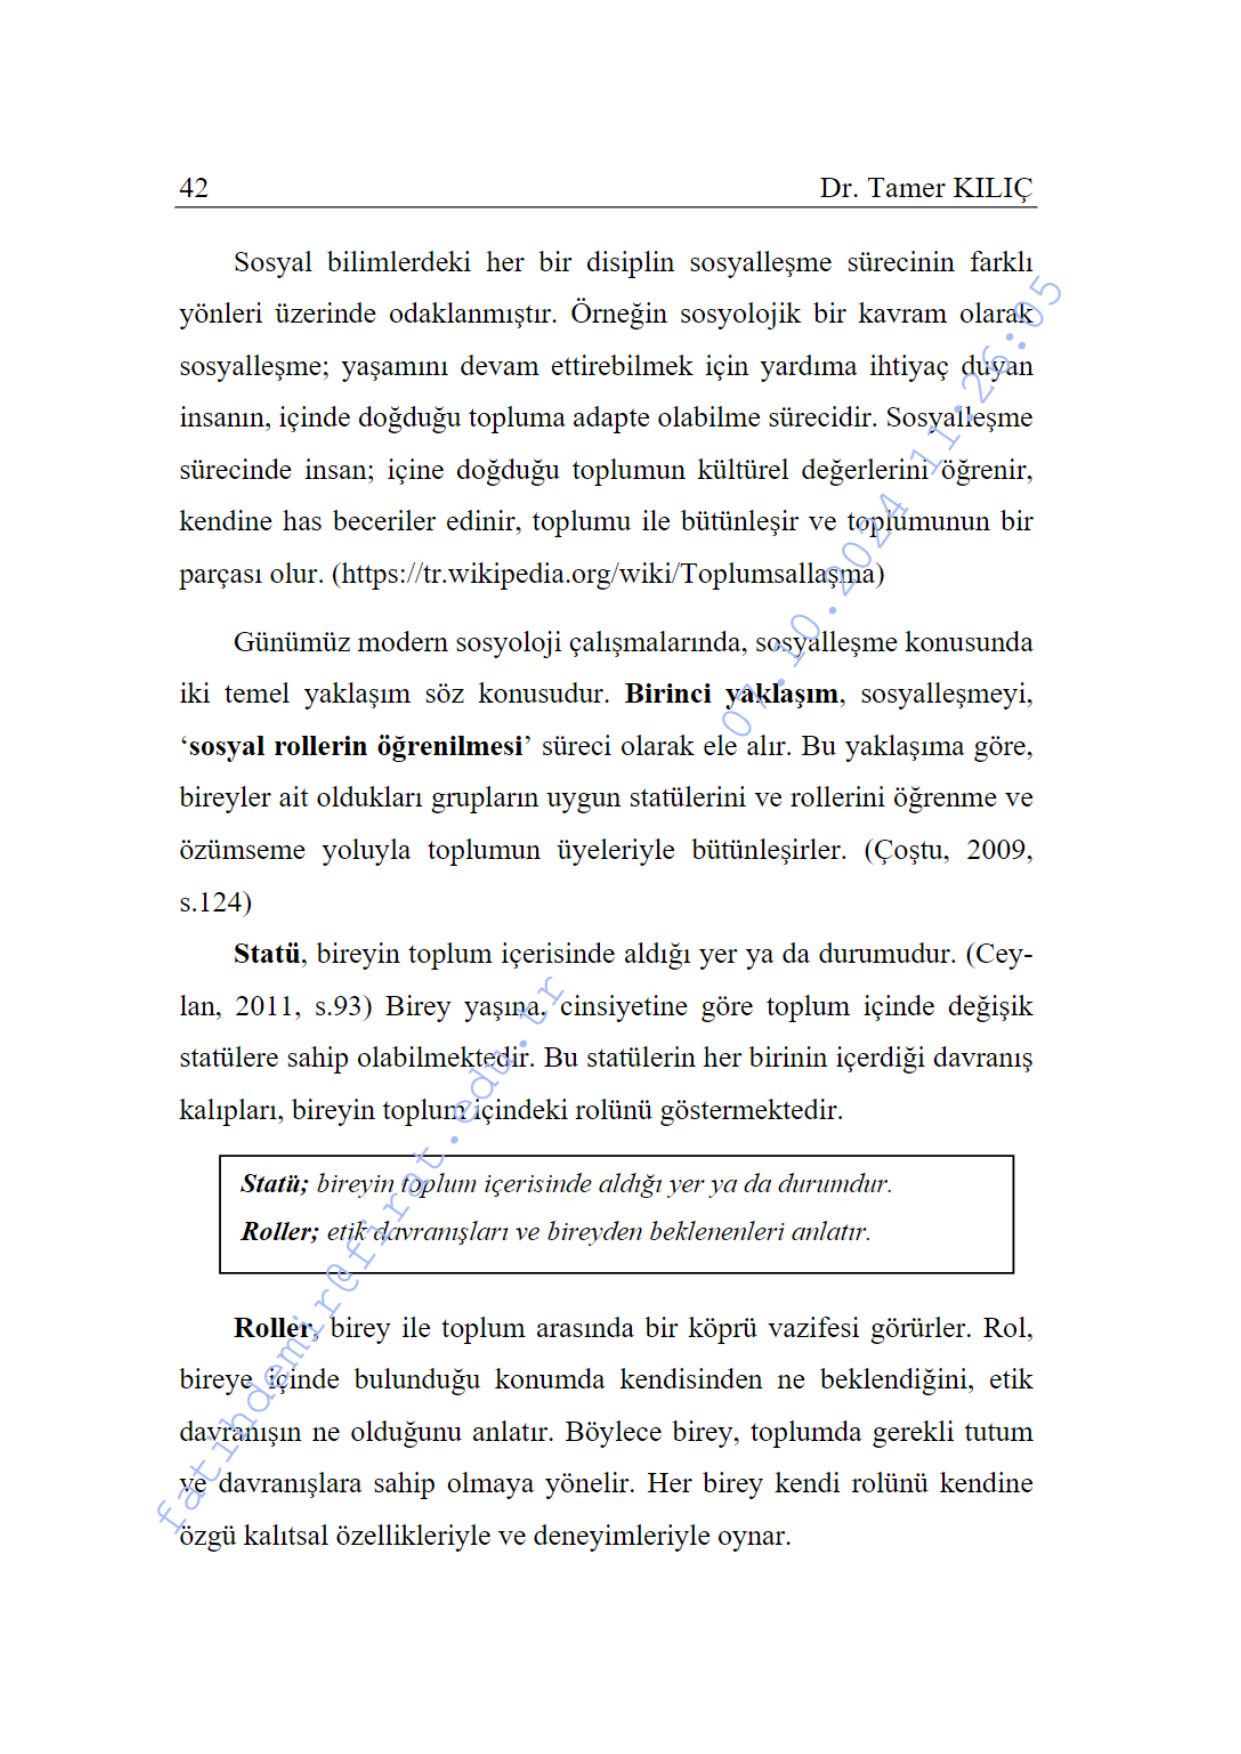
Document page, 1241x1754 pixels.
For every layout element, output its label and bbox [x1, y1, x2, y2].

picture [147, 147, 1093, 1570]
